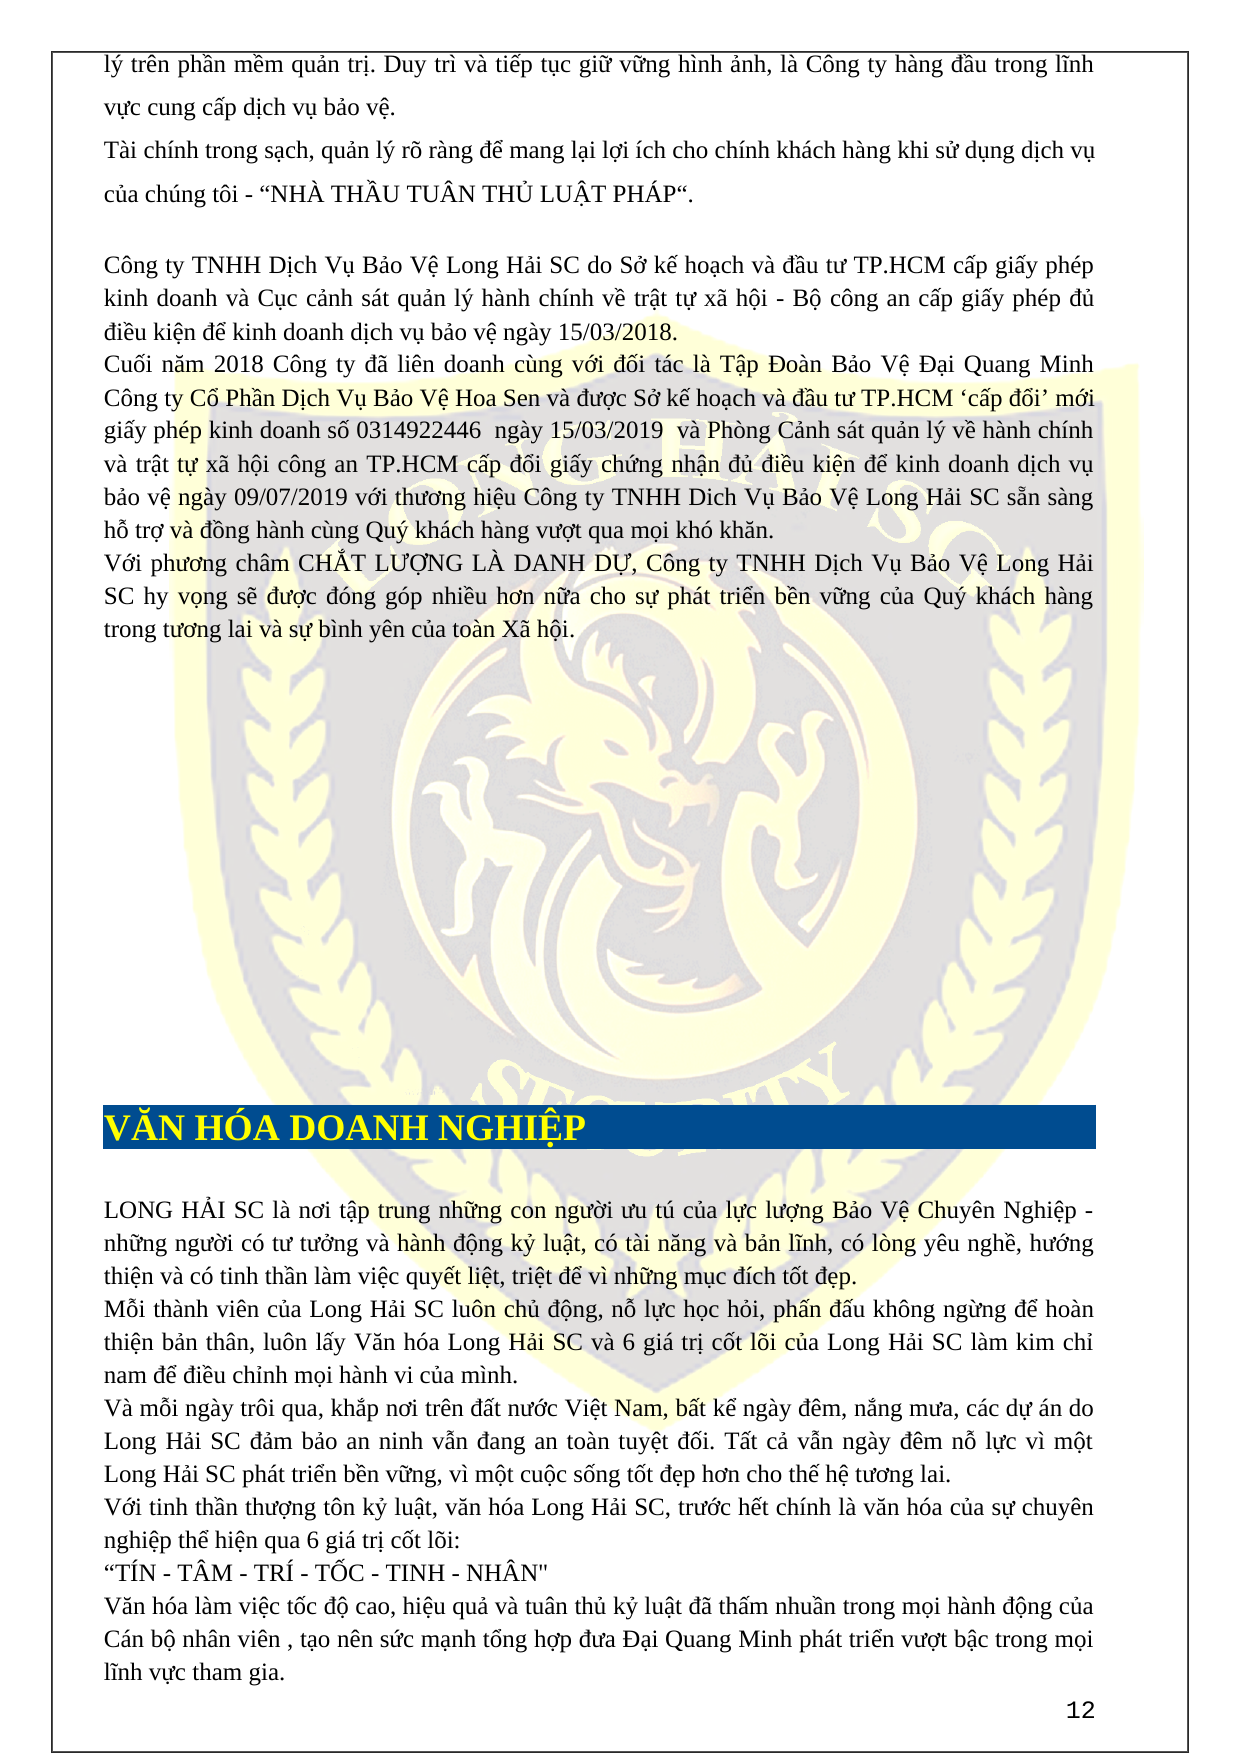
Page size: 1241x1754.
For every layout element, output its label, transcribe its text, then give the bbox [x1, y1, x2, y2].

text Văn hóa làm việc tốc độ cao, hiệu quả và tuân thủ kỷ luật đã thấm nhuần trong mọi hành động của Cán bộ nhân viên , tạo nên sức mạnh tổng hợp đưa Đại Quang Minh phát triển vượt bậc trong mọi lĩnh vực tham gia. [104, 1591, 1096, 1686]
text Công ty TNHH Dịch Vụ Bảo Vệ Long Hải SC do Sở kế hoạch và đầu tư TP.HCM cấp giấy phép kinh doanh và Cục cảnh sát quản lý hành chính về trật tự xã hội - Bộ công an cấp giấy phép đủ điều kiện để kinh doanh dịch vụ bảo vệ ngày 15/03/2018. [104, 251, 1096, 345]
text Tài chính trong sạch, quản lý rõ ràng để mang lại lợi ích cho chính khách hàng khi sử dụng dịch vụ của chúng tôi - “NHÀ THẦU TUÂN THỦ LUẬT PHÁP“. [104, 136, 1096, 207]
text Cuối năm 2018 Công ty đã liên doanh cùng với đối tác là Tập Đoàn Bảo Vệ Đại Quang Minh Công ty Cổ Phần Dịch Vụ Bảo Vệ Hoa Sen và được Sở kế hoạch và đầu tư TP.HCM ‘cấp đổi’ mới giấy phép kinh doanh số 0314922446 ngày 15/03/2019 và Phòng Cảnh sát quản lý về hành chính và trật tự xã hội công an TP.HCM cấp đổi giấy chứng nhận đủ điều kiện để kinh doanh dịch vụ bảo vệ ngày 09/07/2019 với thương hiệu Công ty TNHH Dich Vụ Bảo Vệ Long Hải SC sẵn sàng hỗ trợ và đồng hành cùng Quý khách hàng vượt qua mọi khó khăn. [104, 349, 1096, 543]
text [104, 53, 1096, 121]
text Với tinh thần thượng tôn kỷ luật, văn hóa Long Hải SC, trước hết chính là văn hóa của sự chuyên nghiệp thể hiện qua 6 giá trị cốt lõi: [104, 1492, 1096, 1554]
text “TÍN - TÂM - TRÍ - TỐC - TINH - NHÂN" [104, 1558, 1096, 1587]
text Với phương châm CHẮT LƯỢNG LÀ DANH DỰ, Công ty TNHH Dịch Vụ Bảo Vệ Long Hải SC hy vọng sẽ được đóng góp nhiều hơn nữa cho sự phát triển bền vững của Quý khách hàng trong tương lai và sự bình yên của toàn Xã hội. [104, 548, 1096, 642]
text LONG HẢI SC là nơi tập trung những con người ưu tú của lực lượng Bảo Vệ Chuyên Nghiệp - những người có tư tưởng và hành động kỷ luật, có tài năng và bản lĩnh, có lòng yêu nghề, hướng thiện và có tinh thần làm việc quyết liệt, triệt để vì những mục đích tốt đẹp. [104, 1195, 1096, 1289]
text VĂN HÓA DOANH NGHIỆP [104, 1106, 1095, 1148]
text Mỗi thành viên của Long Hải SC luôn chủ động, nỗ lực học hỏi, phấn đấu không ngừng để hoàn thiện bản thân, luôn lấy Văn hóa Long Hải SC và 6 giá trị cốt lõi của Long Hải SC làm kim chỉ nam để điều chỉnh mọi hành vi của mình. [104, 1294, 1096, 1389]
text Và mỗi ngày trôi qua, khắp nơi trên đất nước Việt Nam, bất kể ngày đêm, nắng mưa, các dự án do Long Hải SC đảm bảo an ninh vẫn đang an toàn tuyệt đối. Tất cả vẫn ngày đêm nỗ lực vì một Long Hải SC phát triển bền vững, vì một cuộc sống tốt đẹp hơn cho thế hệ tương lai. [104, 1393, 1096, 1488]
